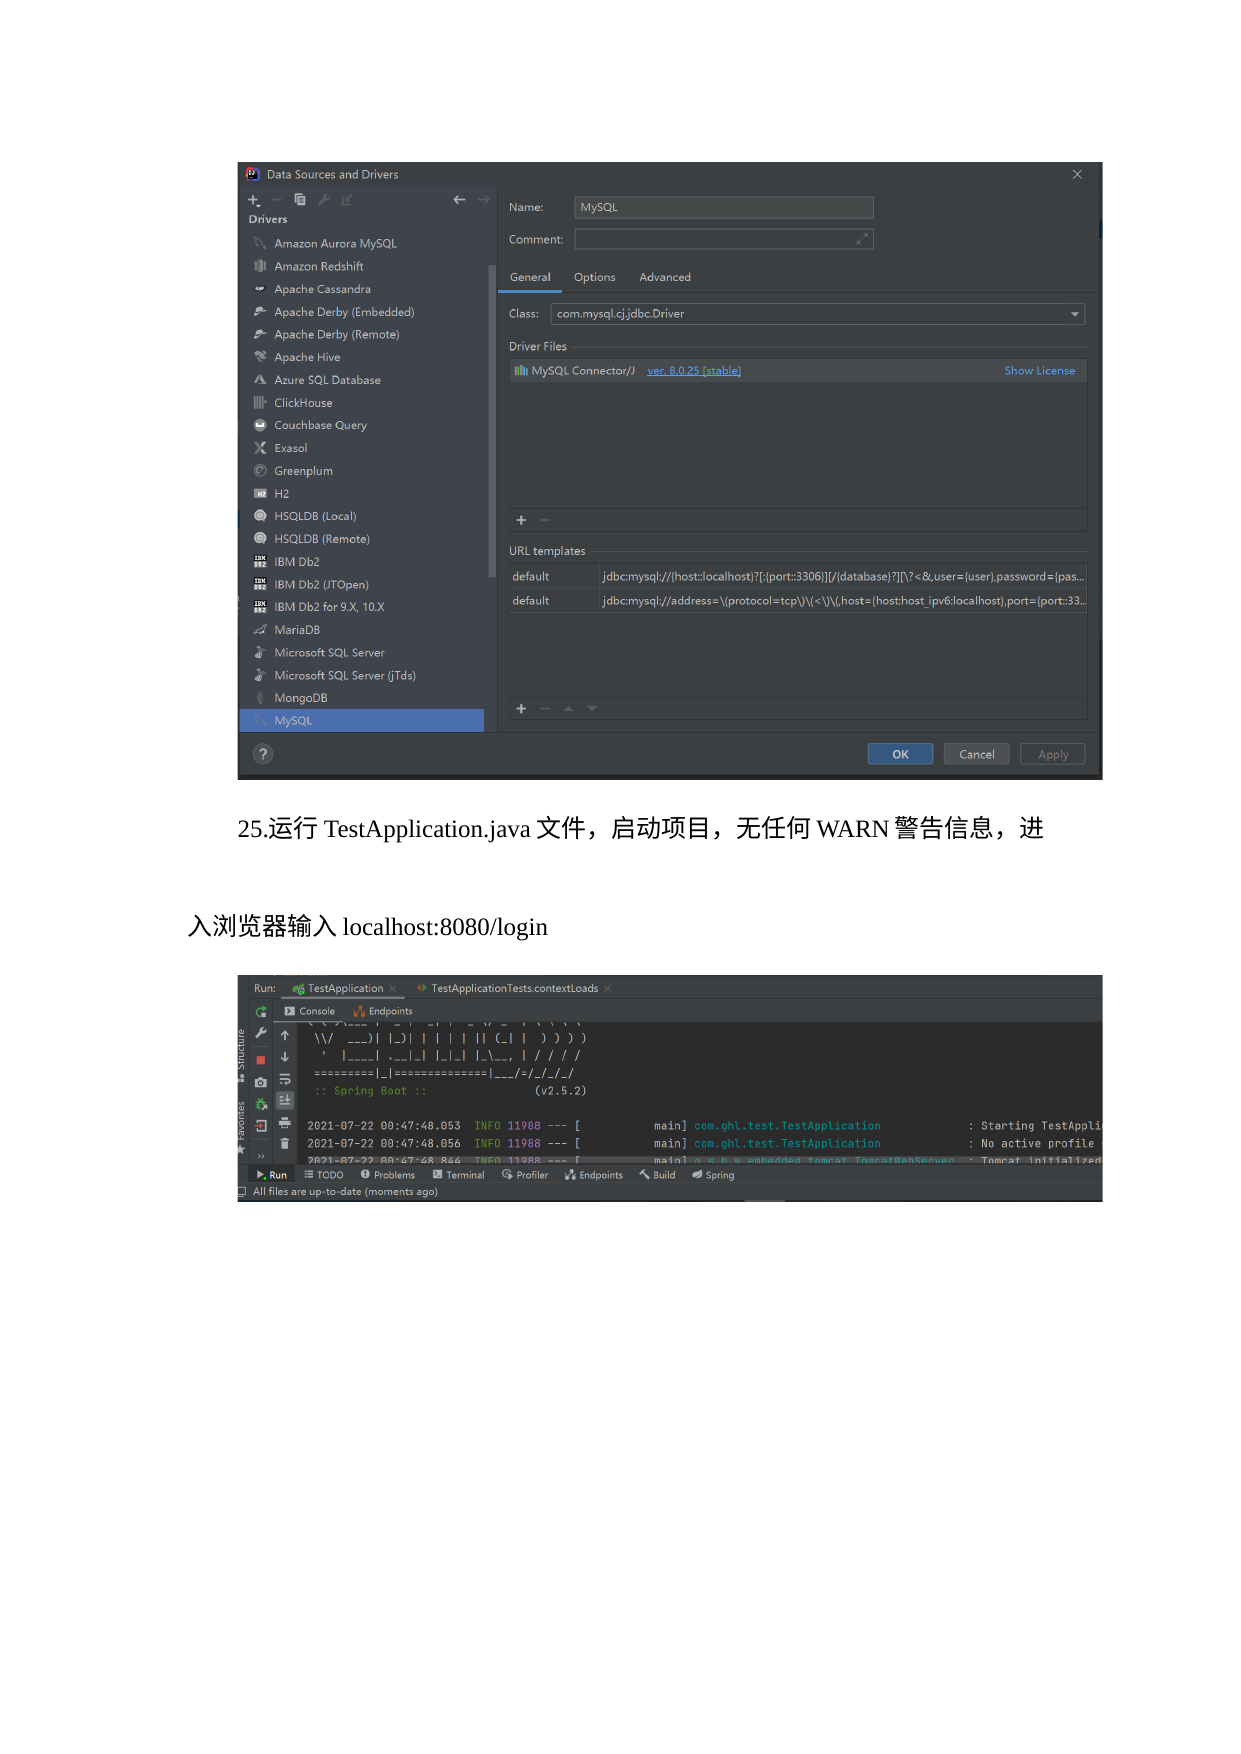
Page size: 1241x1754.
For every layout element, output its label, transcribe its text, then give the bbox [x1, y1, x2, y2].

picture [237, 975, 1103, 1202]
picture [237, 162, 1103, 780]
text 25.运行TestApplication.java文件，启动项目，无任何WARN警告信息，进入浏览器输入localhost:8080/login [187, 794, 1053, 957]
